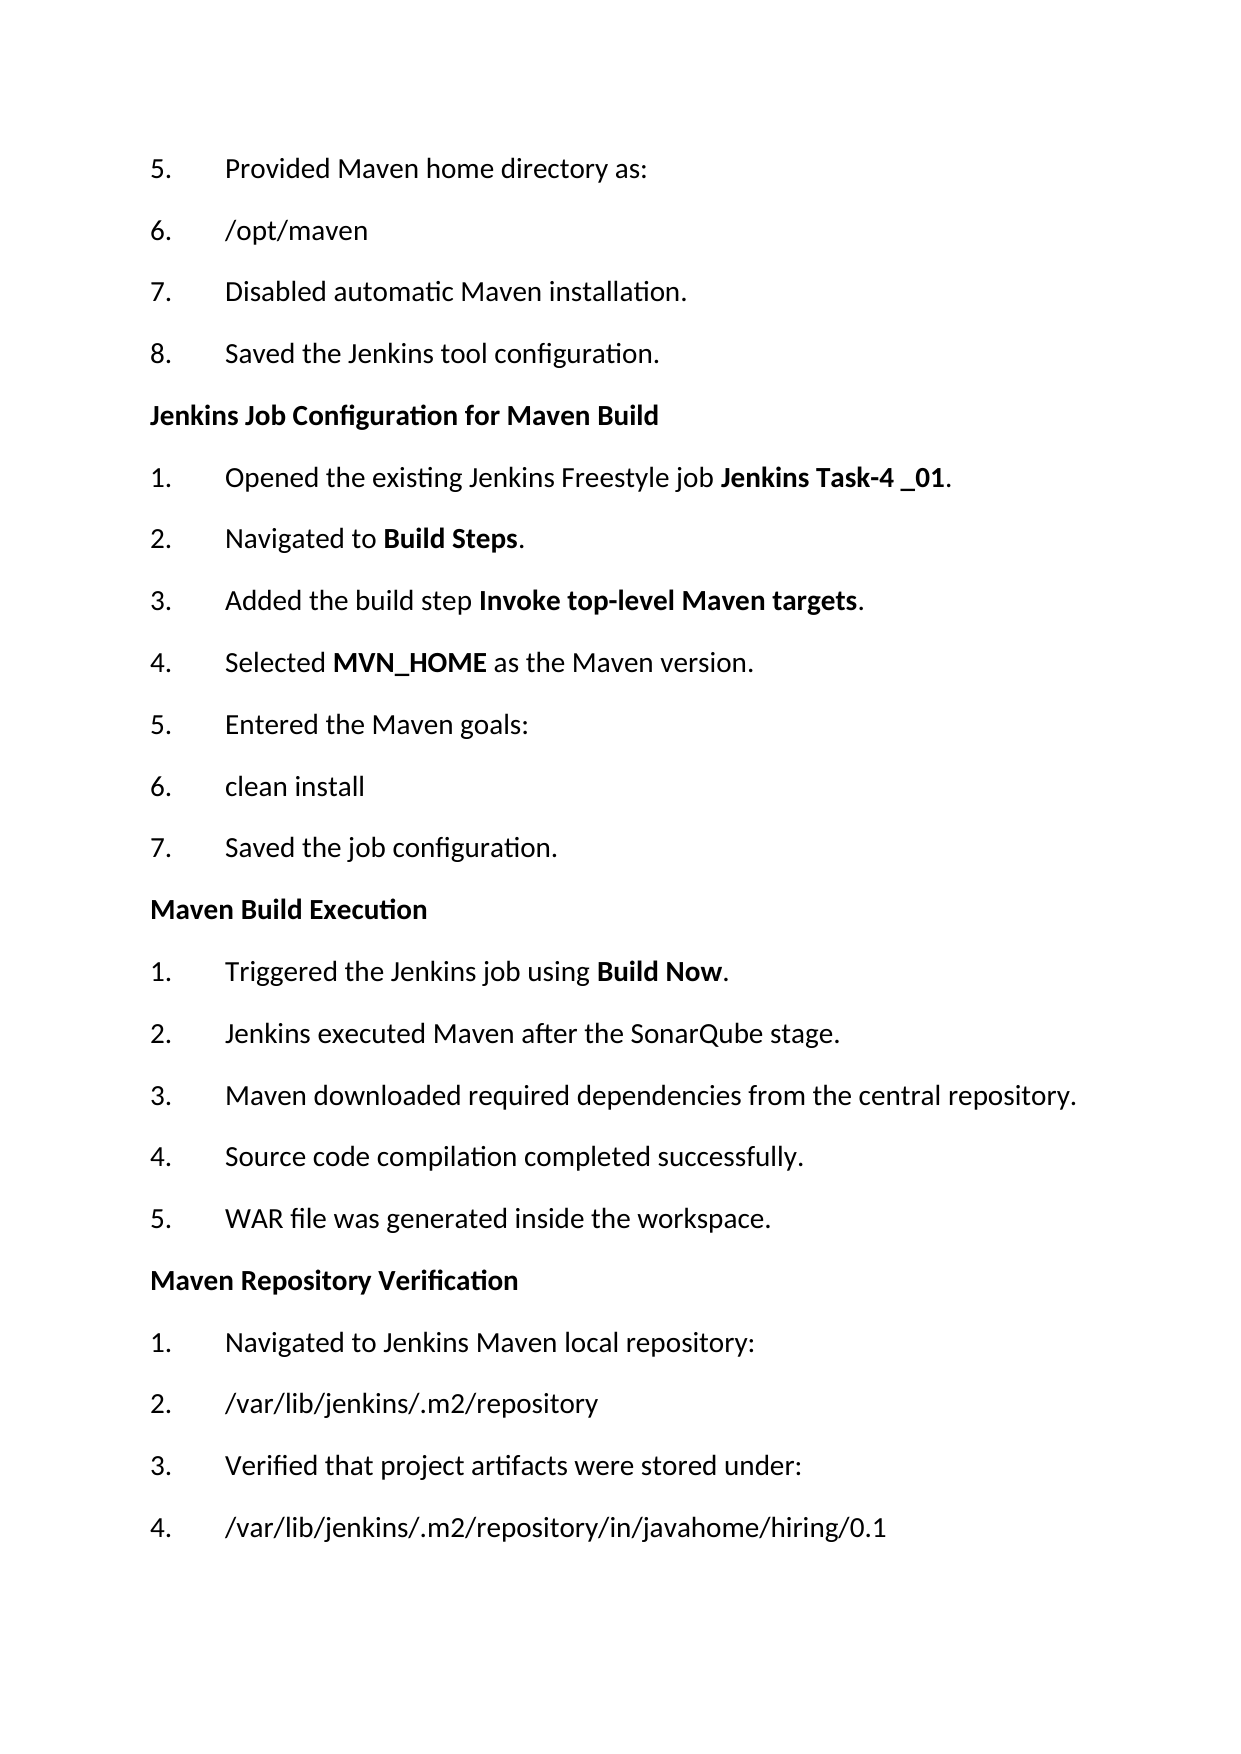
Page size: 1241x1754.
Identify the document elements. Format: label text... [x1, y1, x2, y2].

list /var/lib/jenkins/.m2/repository/in/javahome/hiring/0.1 [150, 1509, 1090, 1544]
list Saved the job configuration. [150, 829, 1090, 865]
list Disabled automatic Maven installation. [150, 273, 1090, 309]
list Added the build step Invoke top-level Maven targets. [150, 582, 1090, 618]
list clean install [150, 768, 1090, 803]
list Triggered the Jenkins job using Build Now. [150, 953, 1090, 989]
list Verified that project artifacts were stored under: [150, 1447, 1090, 1483]
list WAR file was generated inside the workspace. [150, 1200, 1090, 1236]
list Saved the Jenkins tool configuration. [150, 335, 1090, 371]
list Entered the Maven goals: [150, 706, 1090, 742]
text Jenkins Job Configuration for Maven Build [150, 397, 1090, 433]
list Jenkins executed Maven after the SonarQube stage. [150, 1015, 1090, 1050]
list Provided Maven home directory as: [150, 150, 1090, 186]
list /opt/maven [150, 212, 1090, 247]
text Maven Build Execution [150, 891, 1090, 927]
list Selected MVN_HOME as the Maven version. [150, 644, 1090, 680]
list Navigated to Build Steps. [150, 521, 1090, 556]
list Navigated to Jenkins Maven local repository: [150, 1324, 1090, 1359]
list Maven downloaded required dependencies from the central repository. [150, 1077, 1090, 1112]
text Maven Repository Verification [150, 1262, 1090, 1297]
list /var/lib/jenkins/.m2/repository [150, 1385, 1090, 1421]
list Opened the existing Jenkins Freestyle job Jenkins Task-4 _01. [150, 459, 1090, 494]
list Source code compilation completed successfully. [150, 1138, 1090, 1174]
